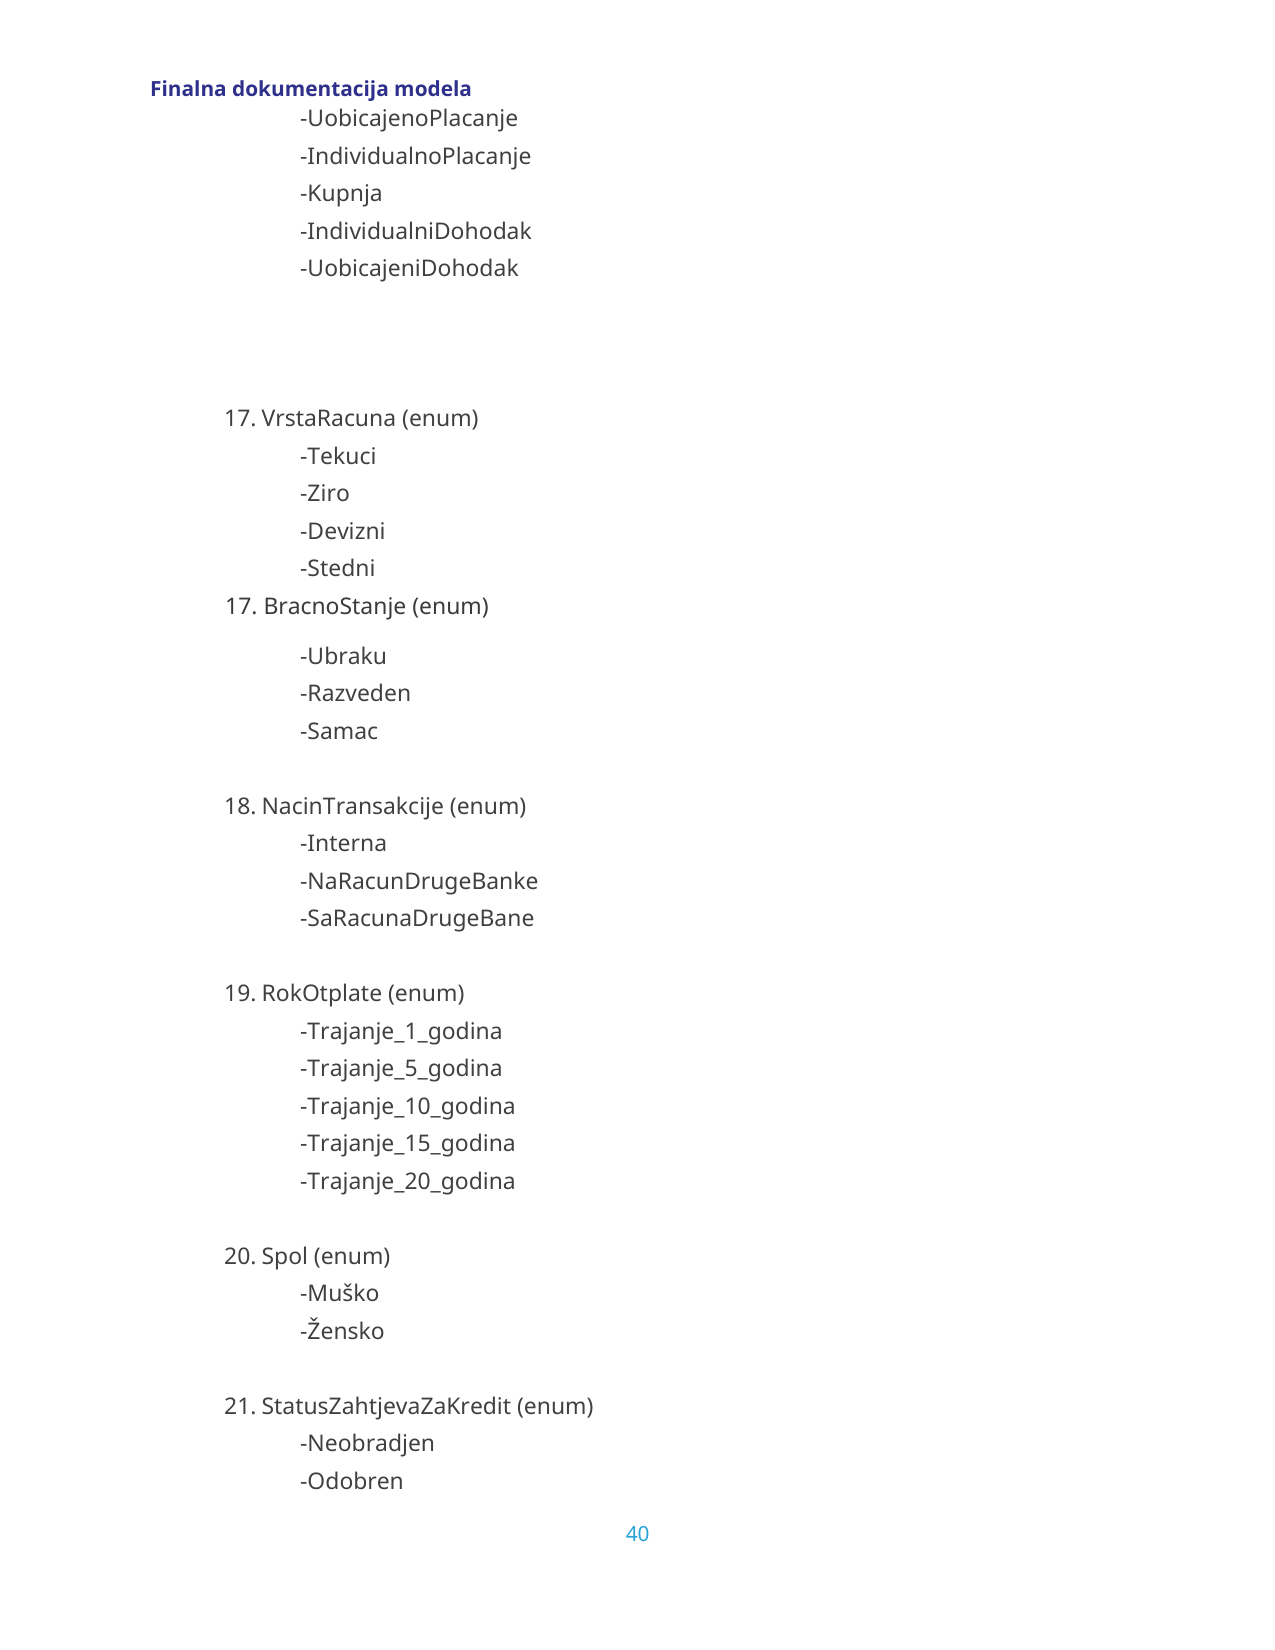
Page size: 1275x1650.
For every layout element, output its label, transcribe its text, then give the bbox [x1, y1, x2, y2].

text 17. BracnoStanje (enum) [187, 590, 1125, 621]
text -Trajanje_20_godina [262, 1165, 1125, 1196]
list StatusZahtjevaZaKredit (enum) [224, 1390, 1125, 1421]
text -Samac [262, 715, 1125, 746]
text -Trajanje_5_godina [262, 1052, 1125, 1083]
text -Ziro [262, 477, 1125, 508]
text -Trajanje_10_godina [262, 1090, 1125, 1121]
text -Razveden [262, 677, 1125, 708]
text -Kupnja [262, 177, 1125, 208]
text -IndividualniDohodak [262, 215, 1125, 246]
text -Muško [262, 1277, 1125, 1308]
text -Devizni [262, 515, 1125, 546]
list RokOtplate (enum) [224, 977, 1125, 1008]
text -Trajanje_15_godina [262, 1127, 1125, 1158]
list Spol (enum) [224, 1240, 1125, 1271]
text -Odobren [262, 1465, 1125, 1496]
text -IndividualnoPlacanje [262, 140, 1125, 171]
text -Neobradjen [262, 1427, 1125, 1458]
text -UobicajeniDohodak [262, 252, 1125, 283]
list NacinTransakcije (enum) [224, 790, 1125, 821]
list VrstaRacuna (enum) [224, 402, 1125, 433]
text -UobicajenoPlacanje [262, 102, 1125, 133]
text -Trajanje_1_godina [262, 1015, 1125, 1046]
text -Interna [262, 827, 1125, 858]
text -Stedni [262, 552, 1125, 583]
text -Tekuci [262, 440, 1125, 471]
text -Žensko [262, 1315, 1125, 1346]
text -Ubraku [262, 640, 1125, 671]
text -SaRacunaDrugeBane [262, 902, 1125, 933]
text -NaRacunDrugeBanke [262, 865, 1125, 896]
